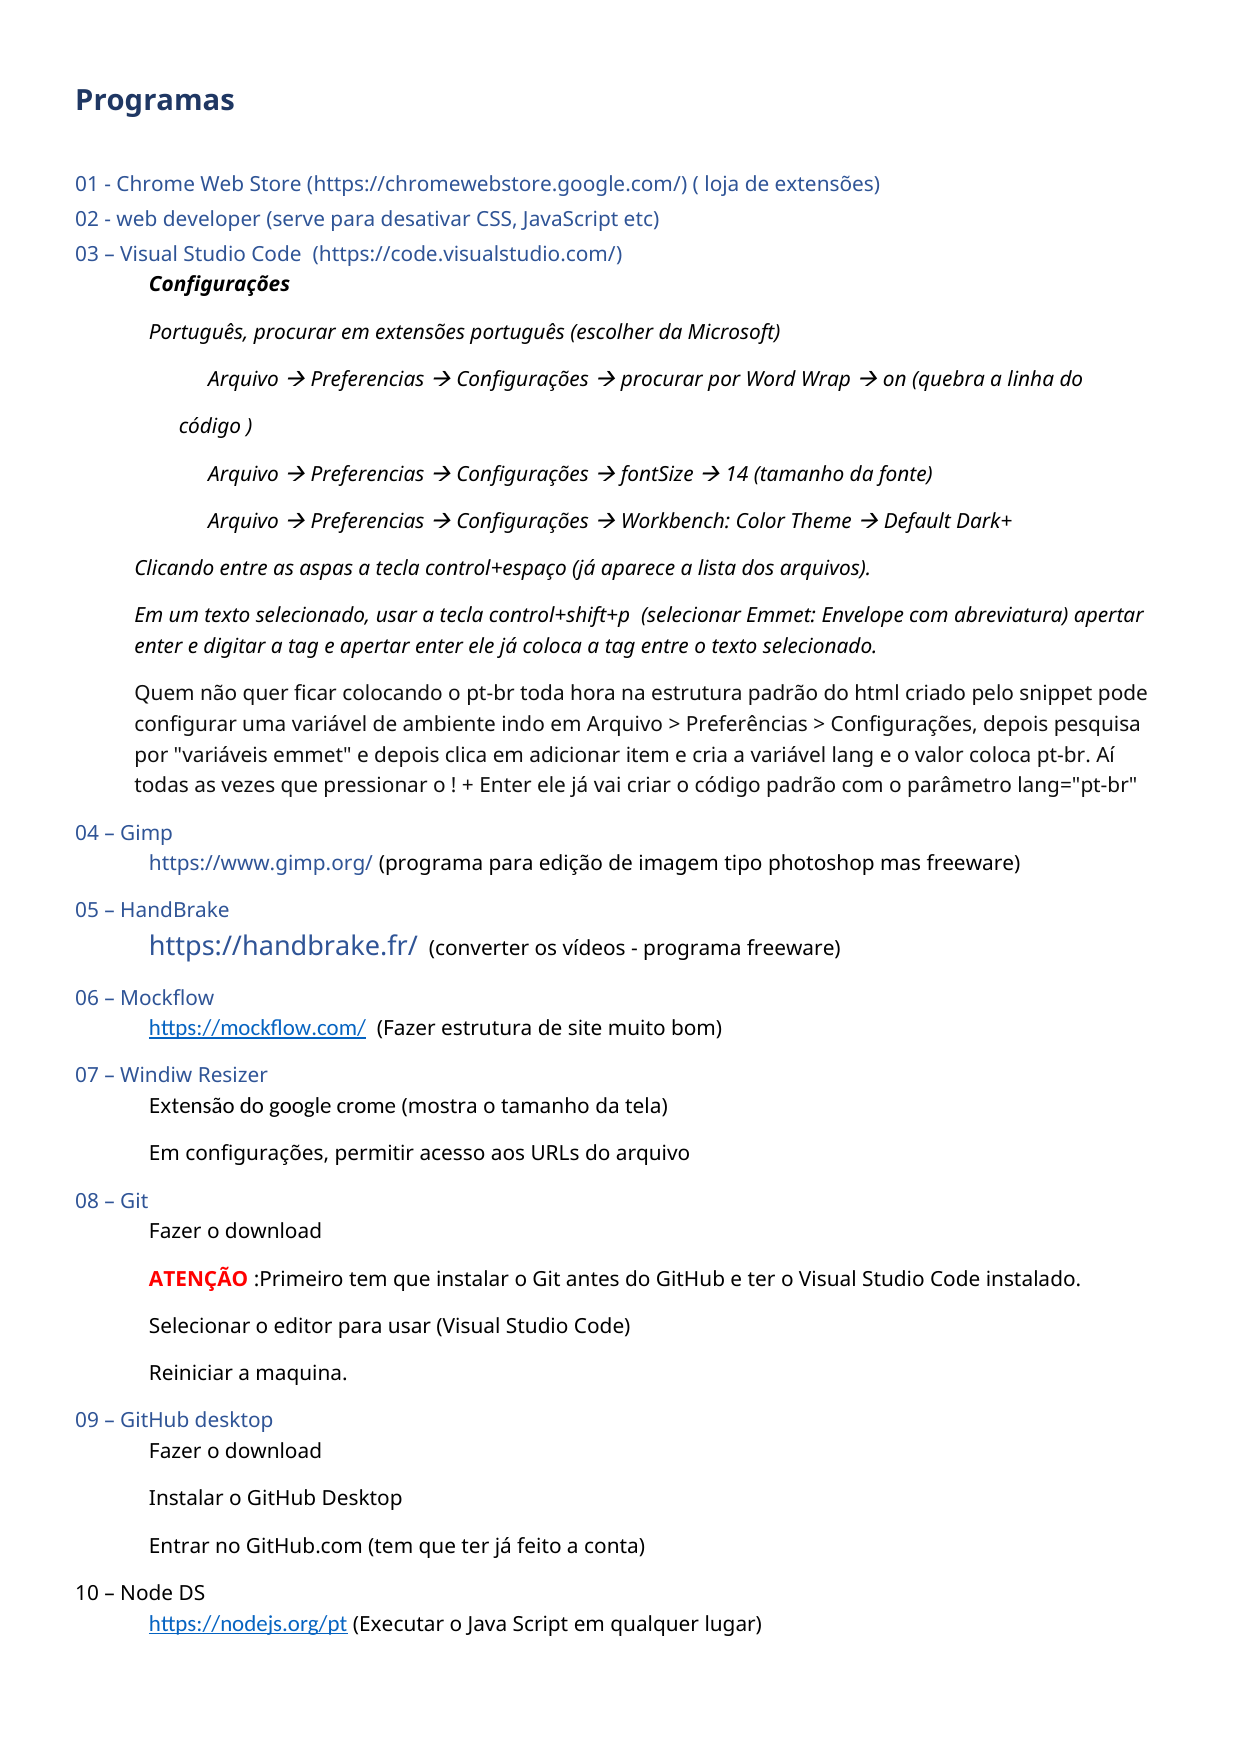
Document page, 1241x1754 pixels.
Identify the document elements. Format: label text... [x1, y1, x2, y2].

text Entrar no GitHub.com (tem que ter já feito a conta) [75, 1531, 1165, 1559]
subtitle 04 – Gimp [75, 818, 1165, 846]
subtitle 01 - Chrome Web Store (https://chromewebstore.google.com/) ( loja de extensões) [75, 169, 1165, 198]
subtitle Programas [75, 79, 1165, 119]
subtitle 02 - web developer (serve para desativar CSS, JavaScript etc) [75, 204, 1165, 232]
text Selecionar o editor para usar (Visual Studio Code) [75, 1311, 1165, 1339]
text Arquivo Preferencias Configurações fontSize 14 (tamanho da fonte) [134, 459, 1165, 487]
subtitle 09 – GitHub desktop [75, 1406, 1165, 1434]
text Extensão do google crome (mostra o tamanho da tela) [75, 1091, 1165, 1119]
subtitle 05 – HandBrake [75, 896, 1165, 924]
subtitle 03 – Visual Studio Code (https://code.visualstudio.com/) [75, 239, 1165, 267]
text Reiniciar a maquina. [75, 1358, 1165, 1387]
text Instalar o GitHub Desktop [75, 1483, 1165, 1512]
text https://www.gimp.org/ (programa para edição de imagem tipo photoshop mas freeware) [75, 848, 1165, 877]
text Arquivo Preferencias Configurações procurar por Word Wrap on (quebra a linha do [134, 364, 1165, 392]
text Clicando entre as aspas a tecla control+espaço (já aparece a lista dos arquivos). [104, 553, 1165, 582]
text código ) [134, 411, 1165, 440]
text Fazer o download [75, 1436, 1165, 1464]
text Português, procurar em extensões português (escolher da Microsoft) [134, 317, 1165, 345]
text https://mockflow.com/ (Fazer estrutura de site muito bom) [75, 1013, 1165, 1042]
text https://nodejs.org/pt (Executar o Java Script em qualquer lugar) [75, 1609, 1165, 1637]
text Configurações [134, 269, 1165, 298]
text Fazer o download [75, 1216, 1165, 1245]
subtitle 08 – Git [75, 1186, 1165, 1214]
text Em configurações, permitir acesso aos URLs do arquivo [75, 1138, 1165, 1167]
subtitle 06 – Mockflow [75, 983, 1165, 1011]
text ATENÇÃO :Primeiro tem que instalar o Git antes do GitHub e ter o Visual Studio Code instalado. [75, 1264, 1165, 1292]
subtitle 07 – Windiw Resizer [75, 1061, 1165, 1089]
subtitle 10 – Node DS [75, 1578, 1165, 1606]
text Em um texto selecionado, usar a tecla control+shift+p (selecionar Emmet: Envelope com abreviatura) apertar enter e digitar a tag e apertar enter ele já coloca a tag entre o texto selecionado. [134, 601, 1165, 659]
text Arquivo Preferencias Configurações Workbench: Color Theme Default Dark+ [134, 506, 1165, 534]
text Quem não quer ficar colocando o pt-br toda hora na estrutura padrão do html criado pelo snippet pode configurar uma variável de ambiente indo em Arquivo > Preferências > Configurações, depois pesquisa por "variáveis emmet" e depois clica em adicionar item e cria a variável lang e o valor coloca pt-br. Aí todas as vezes que pressionar o ! + Enter ele já vai criar o código padrão com o parâmetro lang="pt-br" [134, 678, 1165, 799]
text https://handbrake.fr/ (converter os vídeos - programa freeware) [75, 926, 1165, 963]
